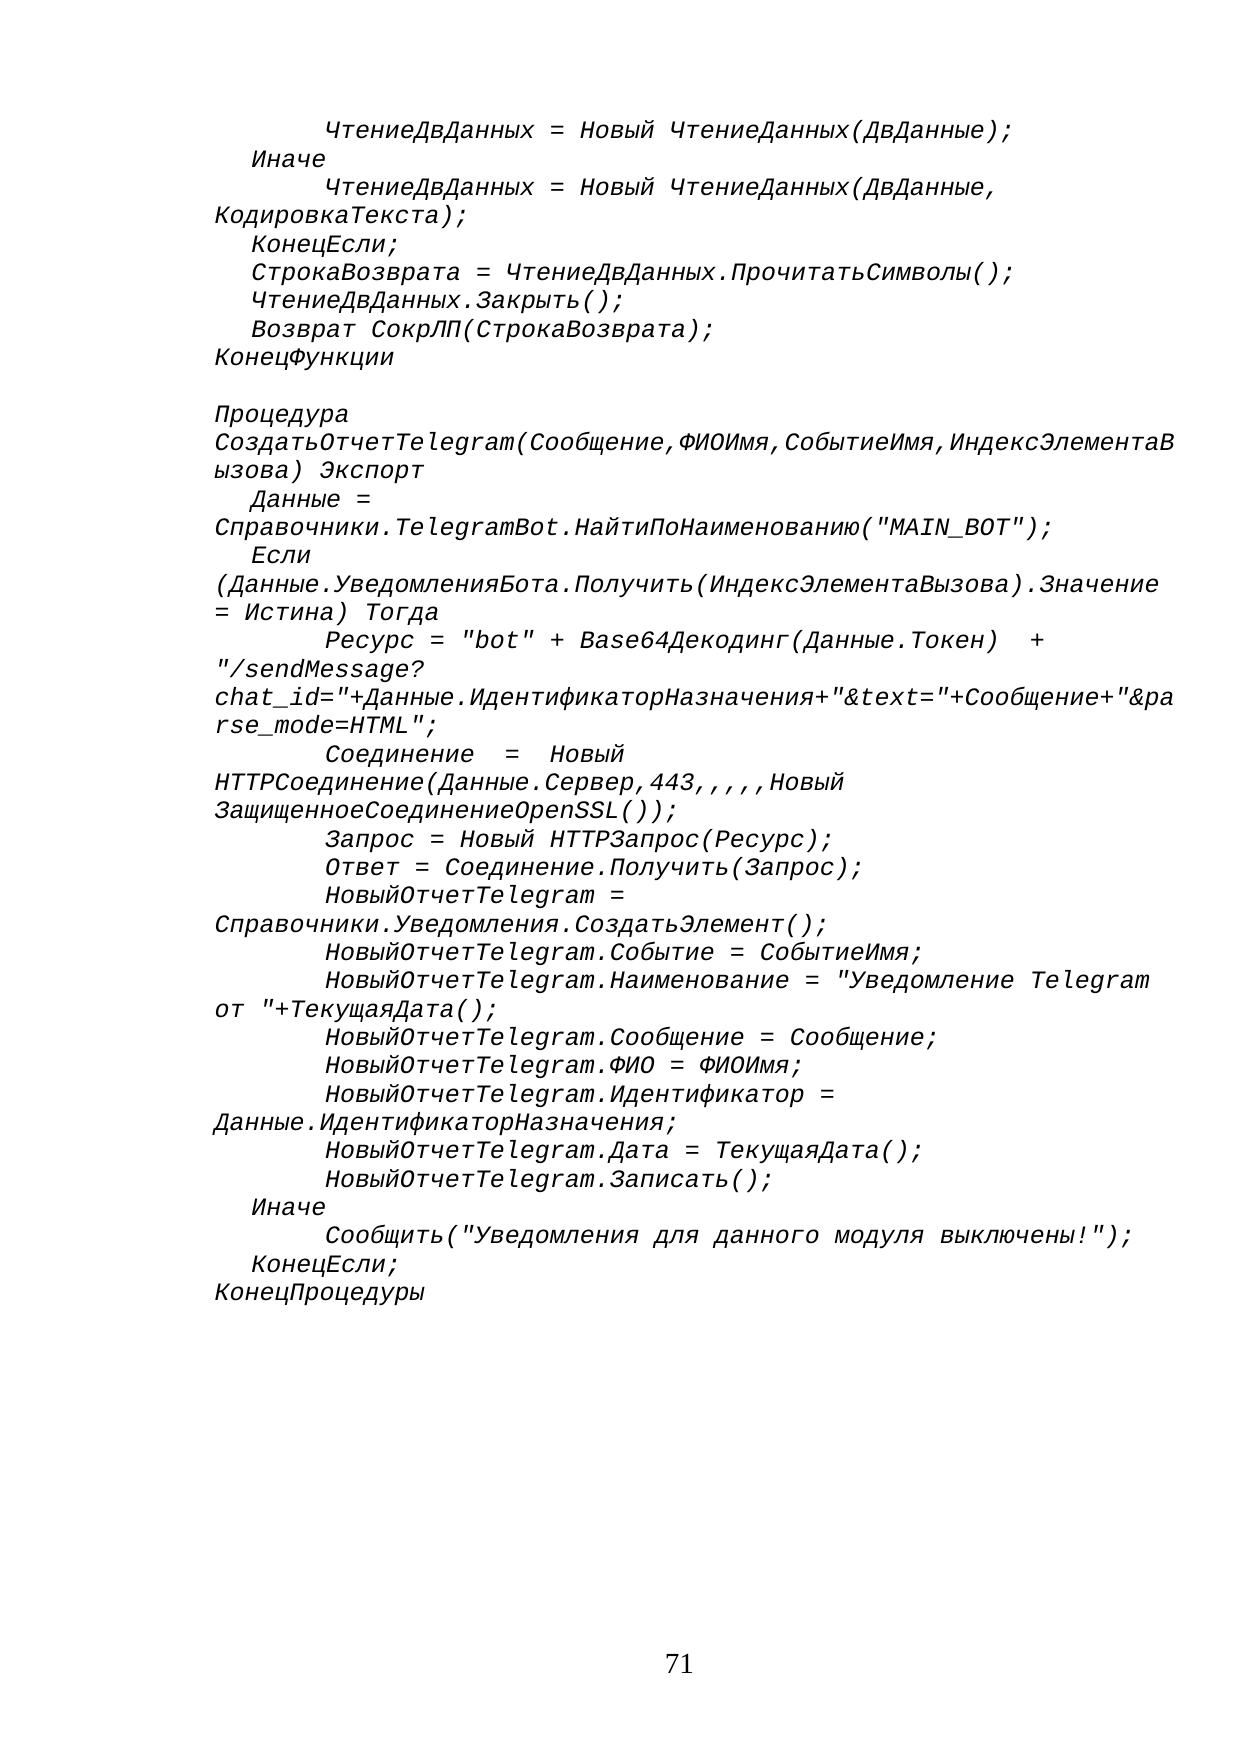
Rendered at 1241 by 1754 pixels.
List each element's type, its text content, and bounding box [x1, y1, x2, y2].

text Иначе [214, 146, 1181, 175]
text НовыйОтчетTelegram.Событие = СобытиеИмя; [214, 940, 1181, 968]
text Ответ = Соединение.Получить(Запрос); [214, 855, 1181, 883]
text НовыйОтчетTelegram.ФИО = ФИОИмя; [214, 1053, 1181, 1081]
text Процедура СоздатьОтчетTelegram(Сообщение,ФИОИмя,СобытиеИмя,ИндексЭлементаВызова) Экспорт [214, 401, 1181, 486]
text КонецЕсли; [214, 1251, 1181, 1280]
text ЧтениеДвДанных = Новый ЧтениеДанных(ДвДанные); [214, 118, 1181, 146]
text Соединение = Новый HTTPСоединение(Данные.Сервер,443,,,,,Новый ЗащищенноеСоединениеOpenSSL()); [214, 741, 1181, 826]
text КонецЕсли; [214, 231, 1181, 260]
text КонецФункции [214, 345, 1181, 373]
text Если (Данные.УведомленияБота.Получить(ИндексЭлементаВызова).Значение = Истина) Тогда [214, 543, 1181, 628]
text НовыйОтчетTelegram.Записать(); [214, 1166, 1181, 1195]
text Сообщить("Уведомления для данного модуля выключены!"); [214, 1223, 1181, 1251]
text НовыйОтчетTelegram.Наименование = "Уведомление Telegram от "+ТекущаяДата(); [214, 968, 1181, 1025]
text Возврат СокрЛП(СтрокаВозврата); [214, 316, 1181, 345]
text НовыйОтчетTelegram = Справочники.Уведомления.СоздатьЭлемент(); [214, 883, 1181, 940]
text НовыйОтчетTelegram.Идентификатор = Данные.ИдентификаторНазначения; [214, 1081, 1181, 1138]
text Ресурс = "bot" + Base64Декодинг(Данные.Токен) + "/sendMessage?chat_id="+Данные.ИдентификаторНазначения+"&text="+Сообщение+"&parse_mode=HTML"; [214, 628, 1181, 741]
text НовыйОтчетTelegram.Дата = ТекущаяДата(); [214, 1138, 1181, 1166]
text ЧтениеДвДанных = Новый ЧтениеДанных(ДвДанные, КодировкаТекста); [214, 175, 1181, 231]
text ЧтениеДвДанных.Закрыть(); [214, 288, 1181, 316]
text СтрокаВозврата = ЧтениеДвДанных.ПрочитатьСимволы(); [214, 260, 1181, 288]
text Запрос = Новый HTTPЗапрос(Ресурс); [214, 826, 1181, 855]
text Иначе [214, 1195, 1181, 1223]
text НовыйОтчетTelegram.Сообщение = Сообщение; [214, 1025, 1181, 1053]
text КонецПроцедуры [214, 1280, 1181, 1308]
text Данные = Справочники.TelegramBot.НайтиПоНаименованию("MAIN_BOT"); [214, 486, 1181, 543]
